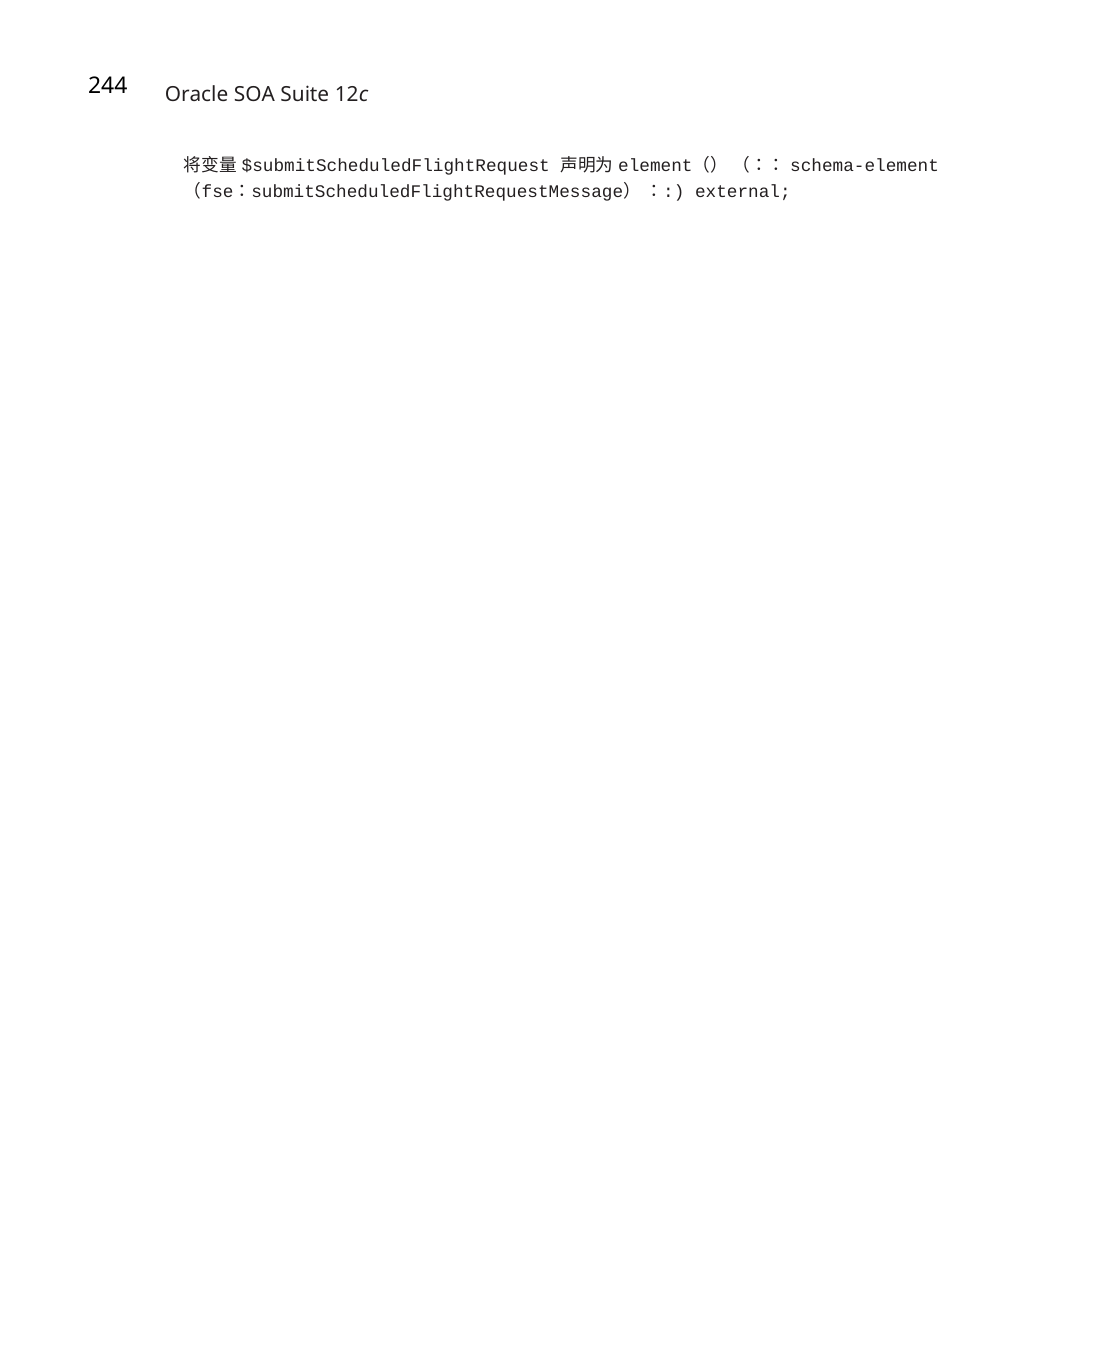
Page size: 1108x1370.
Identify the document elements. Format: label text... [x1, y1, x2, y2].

text 将变量 $submitScheduledFlightRequest 声明为 element（） （：： schema-element （fse：submitScheduledFlightRequestMessage） ：:) external; [184, 152, 1015, 203]
